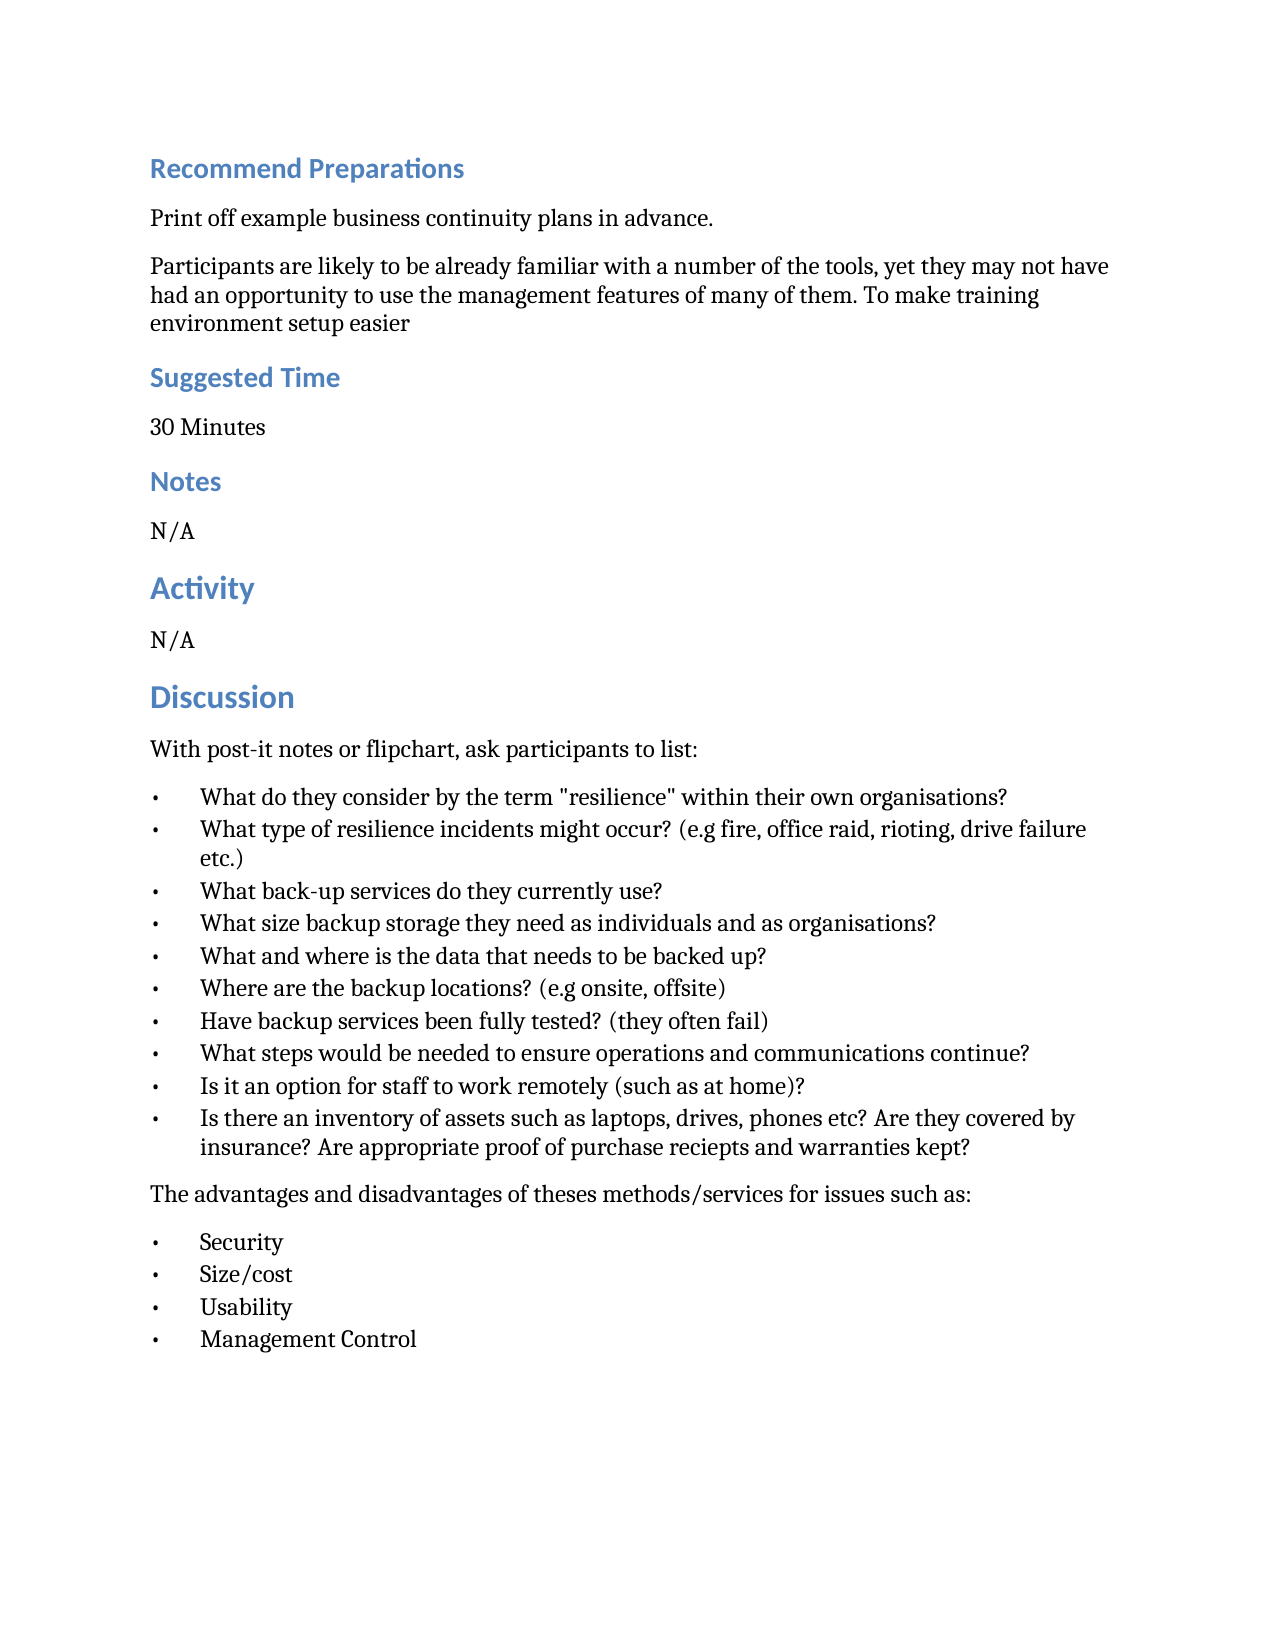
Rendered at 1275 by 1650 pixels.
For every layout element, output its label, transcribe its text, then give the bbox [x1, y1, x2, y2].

list Size/cost [150, 1260, 1125, 1289]
text The advantages and disadvantages of theses methods/services for issues such as: [150, 1180, 1125, 1209]
text Participants are likely to be already familiar with a number of the tools, yet they may not have had an opportunity to use the management features of many of them. To make training environment setup easier [150, 252, 1125, 338]
list Management Control [150, 1325, 1125, 1354]
list Have backup services been fully tested? (they often fail) [150, 1007, 1125, 1035]
list Usability [150, 1293, 1125, 1322]
text N/A [150, 626, 1125, 655]
list What size backup storage they need as individuals and as organisations? [150, 909, 1125, 938]
subtitle Suggested Time [150, 359, 1125, 394]
list What and where is the data that needs to be backed up? [150, 942, 1125, 970]
text 30 Minutes [150, 413, 1125, 442]
subtitle Discussion [150, 676, 1125, 717]
list Is there an inventory of assets such as laptops, drives, phones etc? Are they covered by insurance? Are appropriate proof of purchase reciepts and warranties kept? [150, 1104, 1125, 1162]
text Print off example business continuity plans in advance. [150, 204, 1125, 233]
subtitle Recommend Preparations [150, 150, 1125, 186]
list Is it an option for staff to work remotely (such as at home)? [150, 1072, 1125, 1100]
list What back-up services do they currently use? [150, 877, 1125, 905]
list What do they consider by the term "resilience" within their own organisations? [150, 783, 1125, 812]
subtitle Notes [150, 463, 1125, 498]
list What steps would be needed to ensure operations and communications continue? [150, 1039, 1125, 1068]
list What type of resilience incidents might occur? (e.g fire, office raid, rioting, drive failure etc.) [150, 815, 1125, 873]
subtitle Activity [150, 567, 1125, 608]
text With post-it notes or flipchart, ask participants to list: [150, 735, 1125, 764]
list Security [150, 1228, 1125, 1257]
list Where are the backup locations? (e.g onsite, offsite) [150, 974, 1125, 1003]
text N/A [150, 517, 1125, 546]
